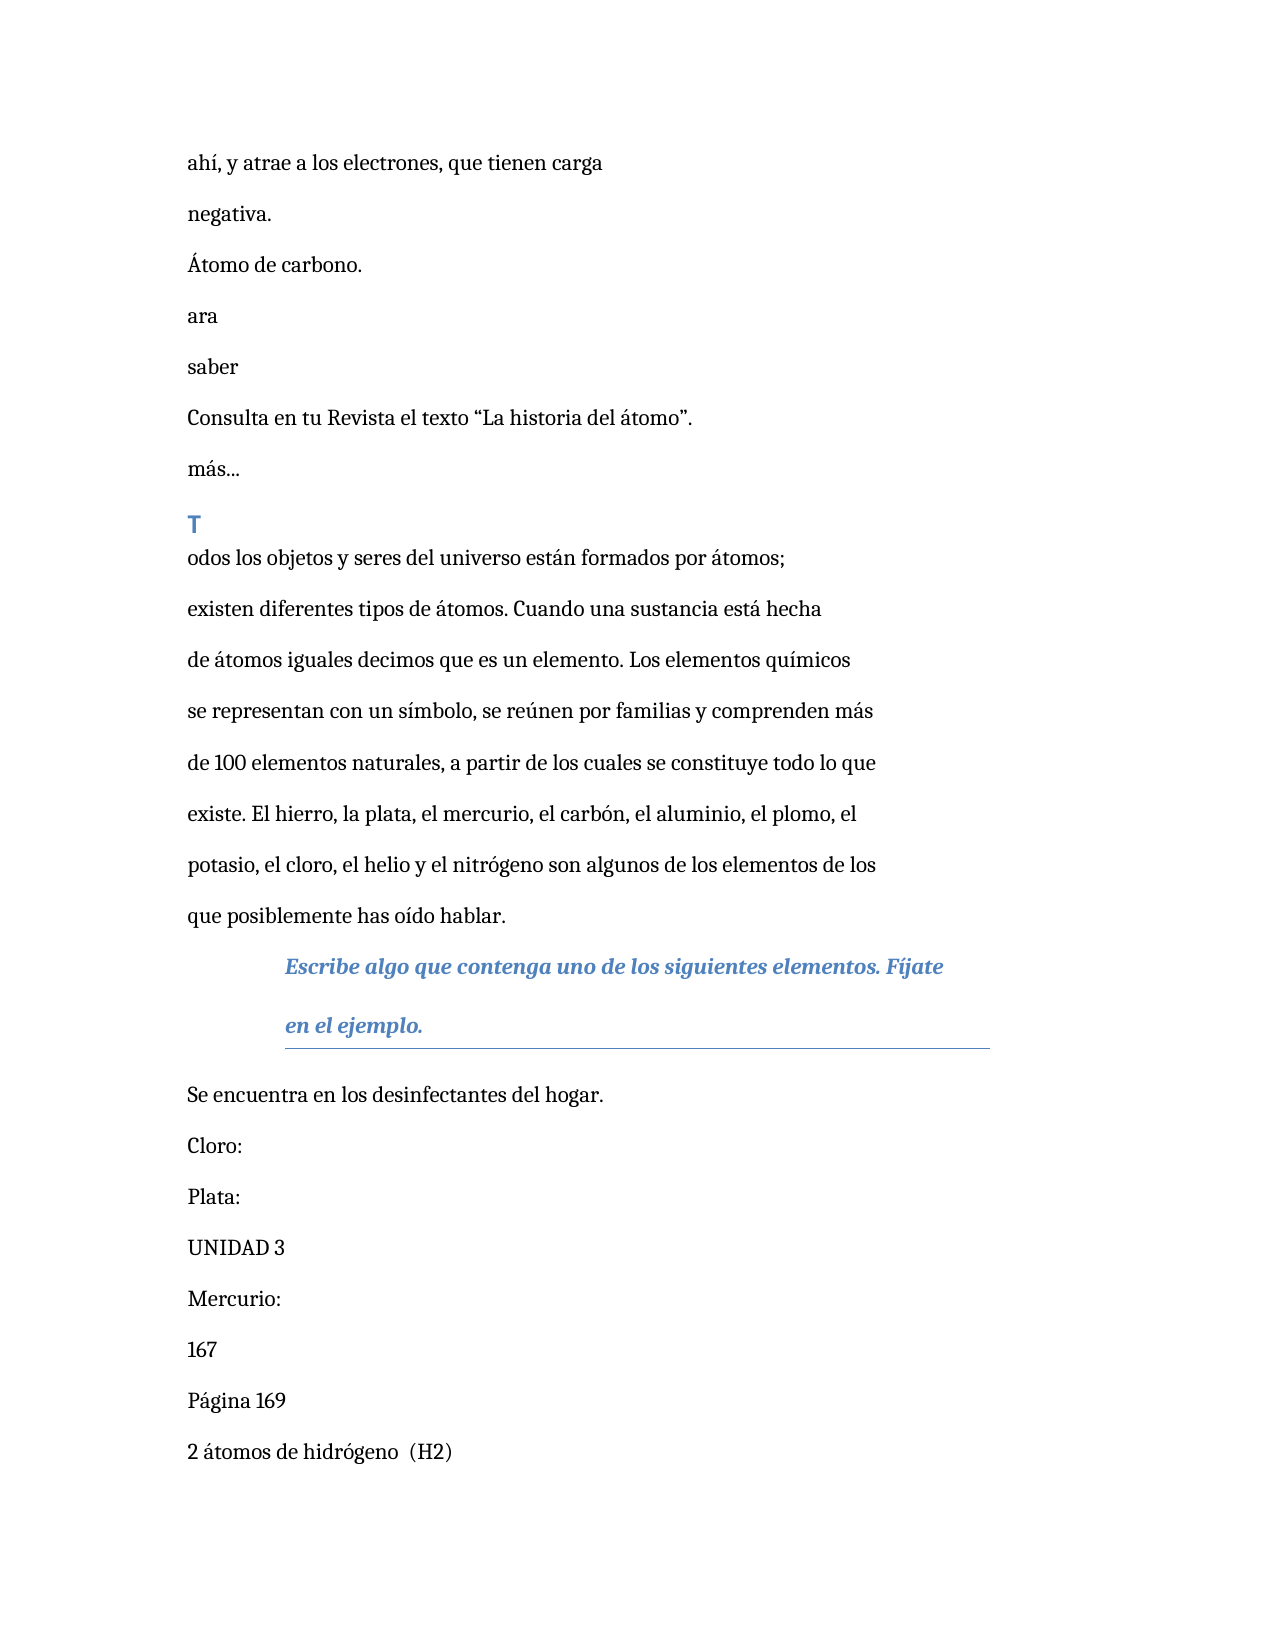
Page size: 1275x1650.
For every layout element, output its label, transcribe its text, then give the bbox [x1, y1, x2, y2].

text Plata: [187, 1184, 1087, 1210]
text saber [187, 354, 1087, 381]
text UNIDAD 3 [187, 1235, 1087, 1261]
text Mercurio: [187, 1286, 1087, 1312]
text Consulta en tu Revista el texto “La historia del átomo”. [187, 405, 1087, 432]
text de átomos iguales decimos que es un elemento. Los elementos químicos [187, 647, 1087, 674]
text Página 169 [187, 1388, 1087, 1414]
text en el ejemplo. [285, 1013, 990, 1048]
text se representan con un símbolo, se reúnen por familias y comprenden más [187, 698, 1087, 725]
subtitle T [187, 507, 1087, 540]
text Escribe algo que contenga uno de los siguientes elementos. Fíjate [285, 953, 990, 980]
text odos los objetos y seres del universo están formados por átomos; [187, 545, 1087, 572]
text 2 átomos de hidrógeno (H2) [187, 1439, 1087, 1465]
text ahí, y atrae a los electrones, que tienen carga [187, 150, 1087, 176]
text potasio, el cloro, el helio y el nitrógeno son algunos de los elementos de los [187, 851, 1087, 878]
text más... [187, 456, 1087, 483]
text Átomo de carbono. [187, 252, 1087, 278]
text que posiblemente has oído hablar. [187, 902, 1087, 929]
text Se encuentra en los desinfectantes del hogar. [187, 1082, 1087, 1108]
text 167 [187, 1337, 1087, 1363]
text negativa. [187, 201, 1087, 227]
text existen diferentes tipos de átomos. Cuando una sustancia está hecha [187, 596, 1087, 623]
text ara [187, 303, 1087, 329]
text Cloro: [187, 1133, 1087, 1159]
text de 100 elementos naturales, a partir de los cuales se constituye todo lo que [187, 749, 1087, 776]
text existe. El hierro, la plata, el mercurio, el carbón, el aluminio, el plomo, el [187, 800, 1087, 827]
